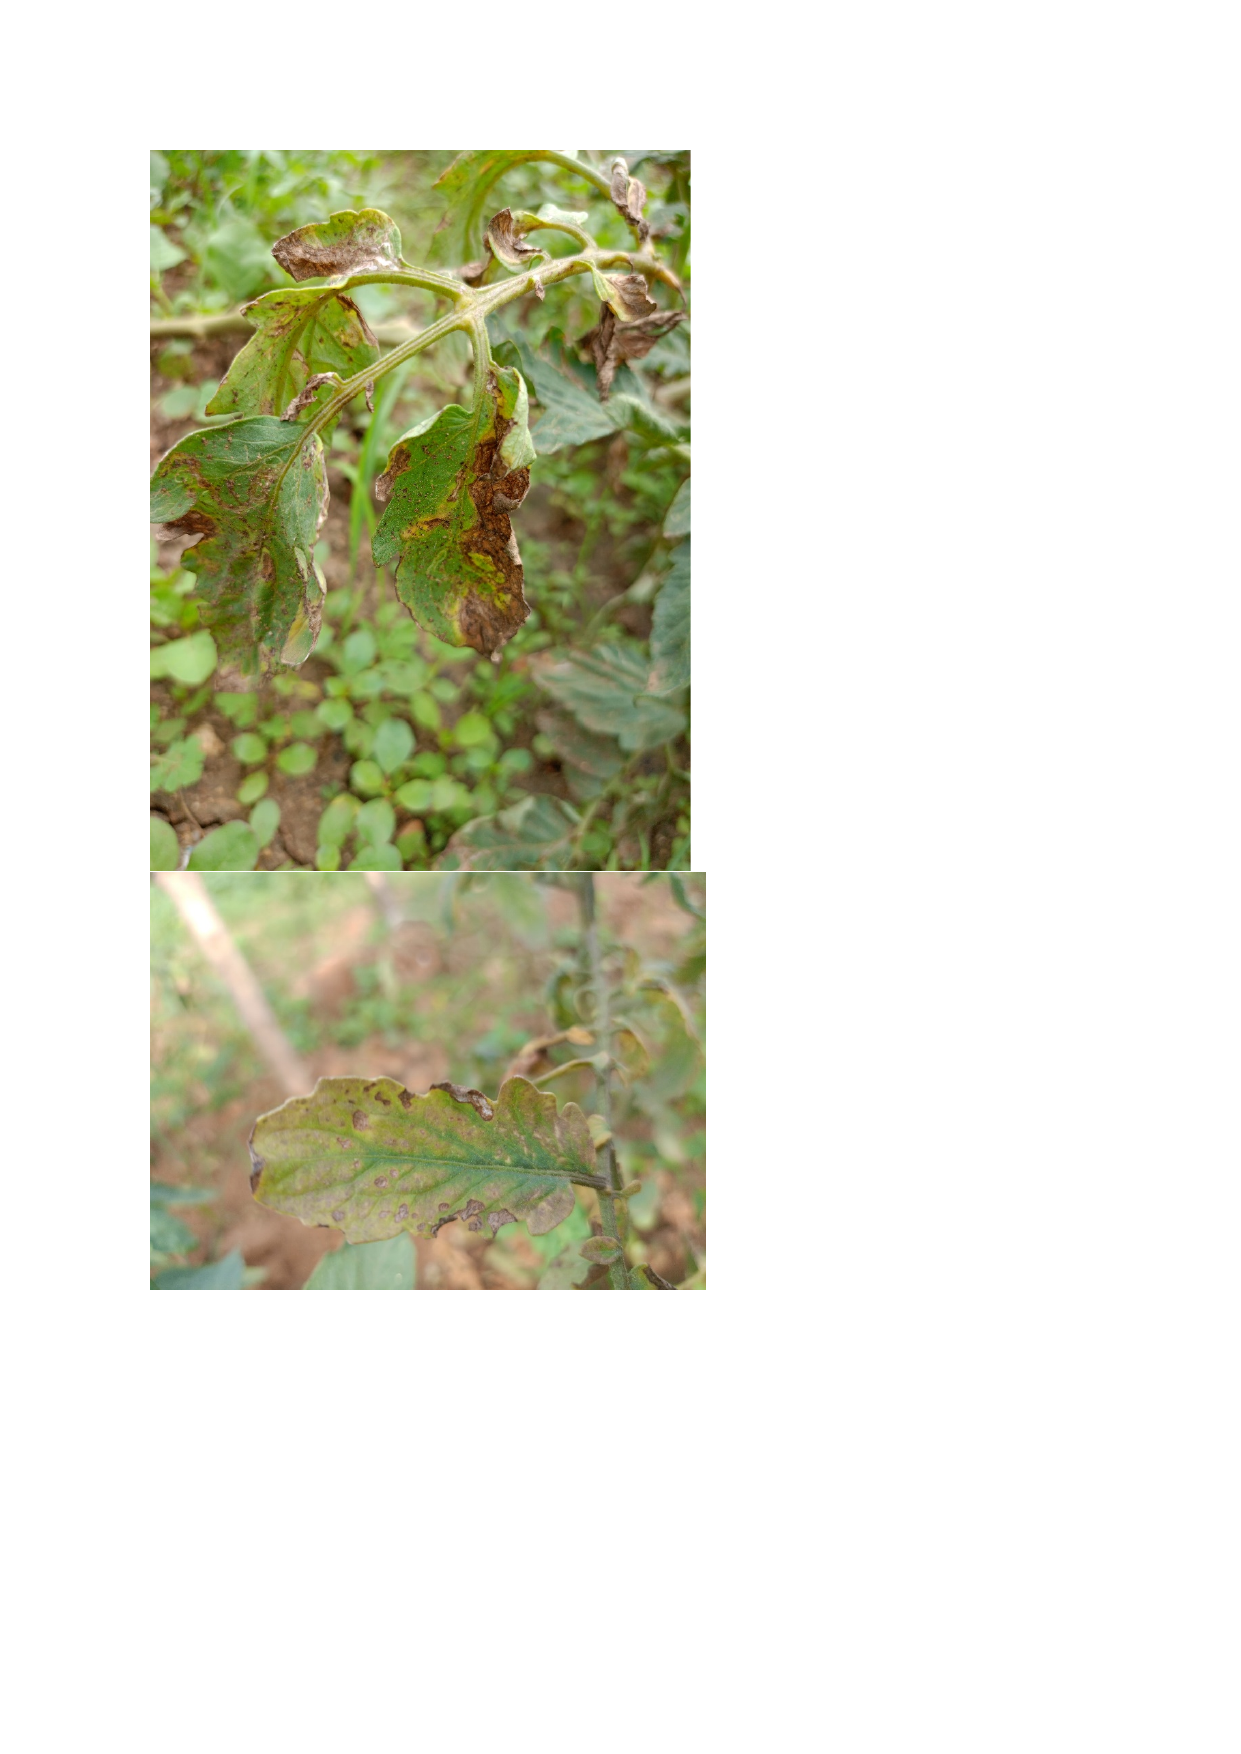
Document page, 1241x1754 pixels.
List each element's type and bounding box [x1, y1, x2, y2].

picture [150, 150, 691, 871]
picture [150, 872, 706, 1290]
